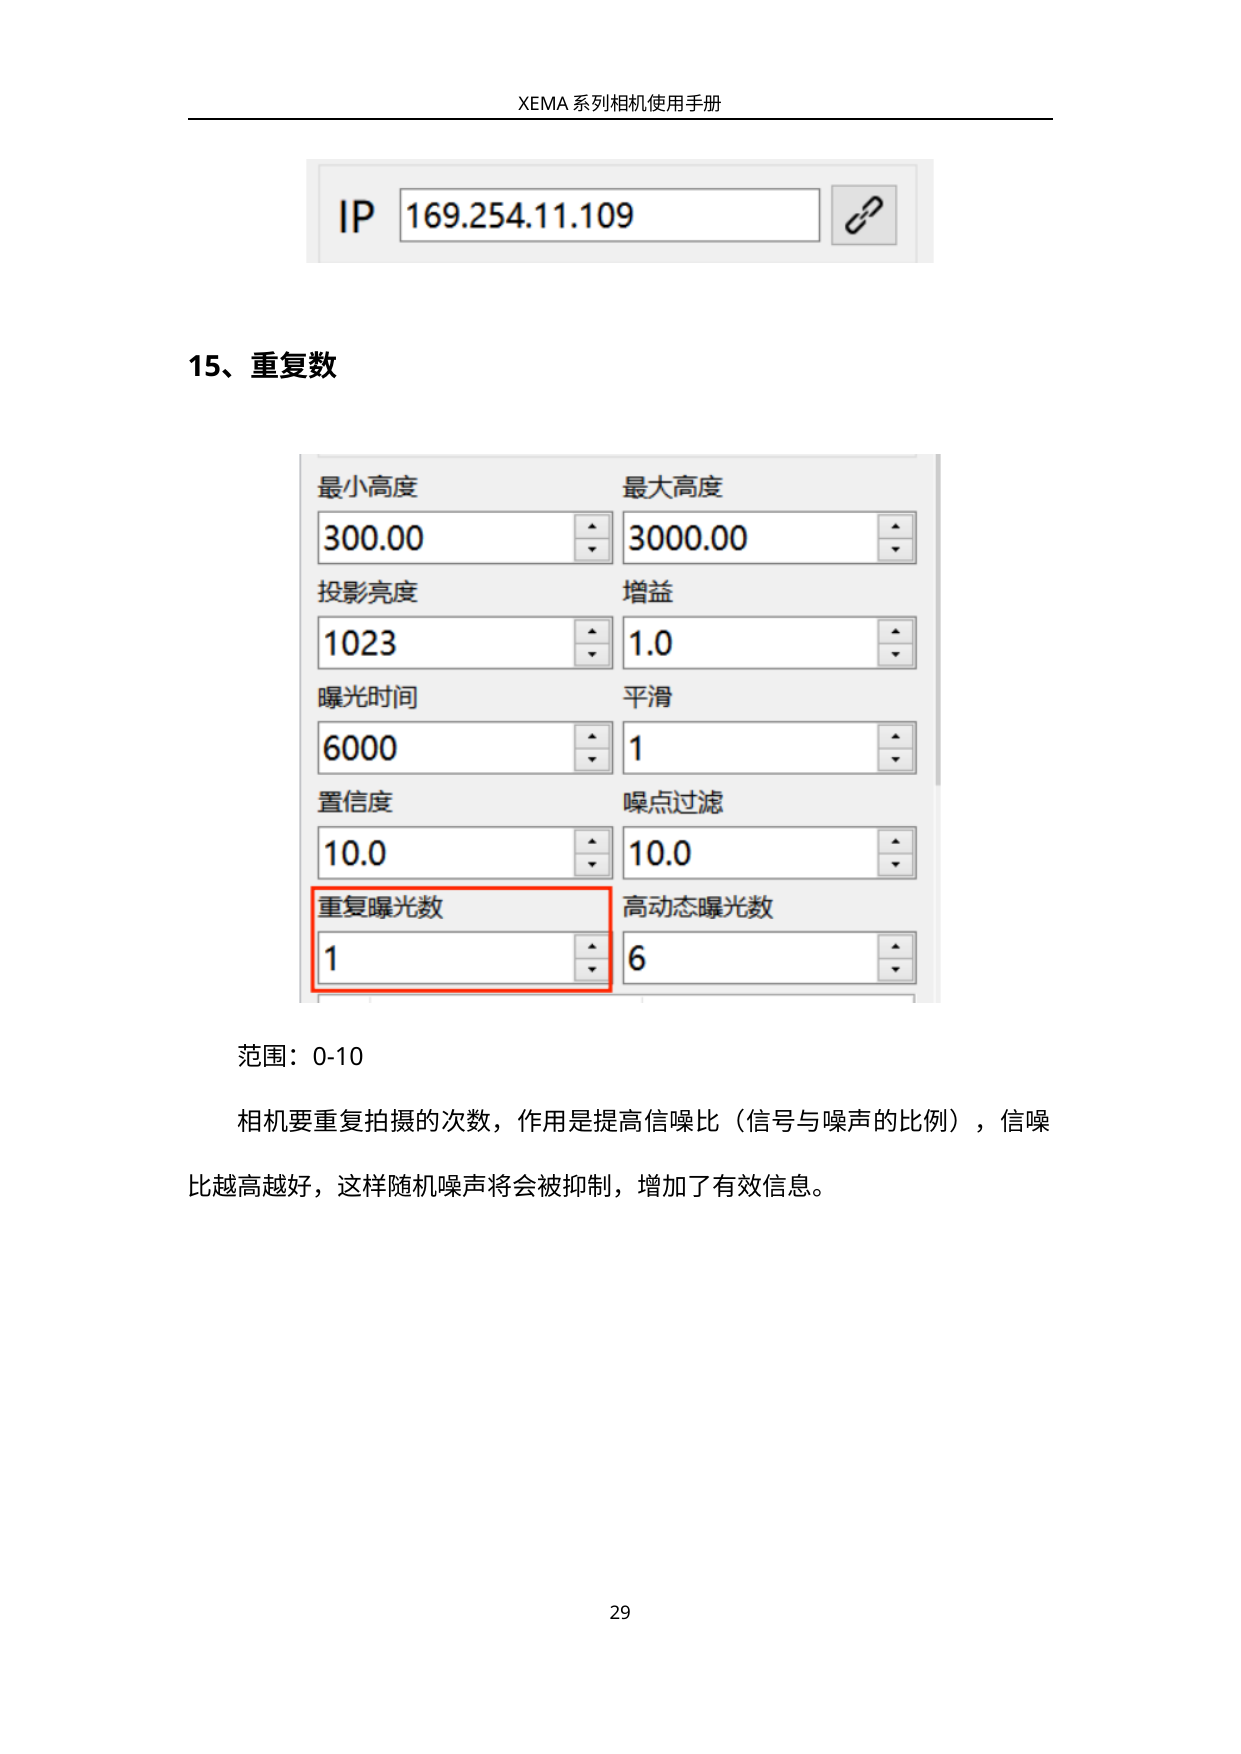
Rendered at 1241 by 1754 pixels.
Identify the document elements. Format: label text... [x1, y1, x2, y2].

picture [299, 454, 941, 1003]
picture [306, 159, 934, 263]
subtitle 15、重复数 [187, 332, 1053, 397]
text 相机要重复拍摄的次数，作用是提高信噪比（信号与噪声的比例），信噪比越高越好，这样随机噪声将会被抑制，增加了有效信息。 [187, 1087, 1053, 1217]
text 范围：0-10 [187, 1022, 1053, 1087]
